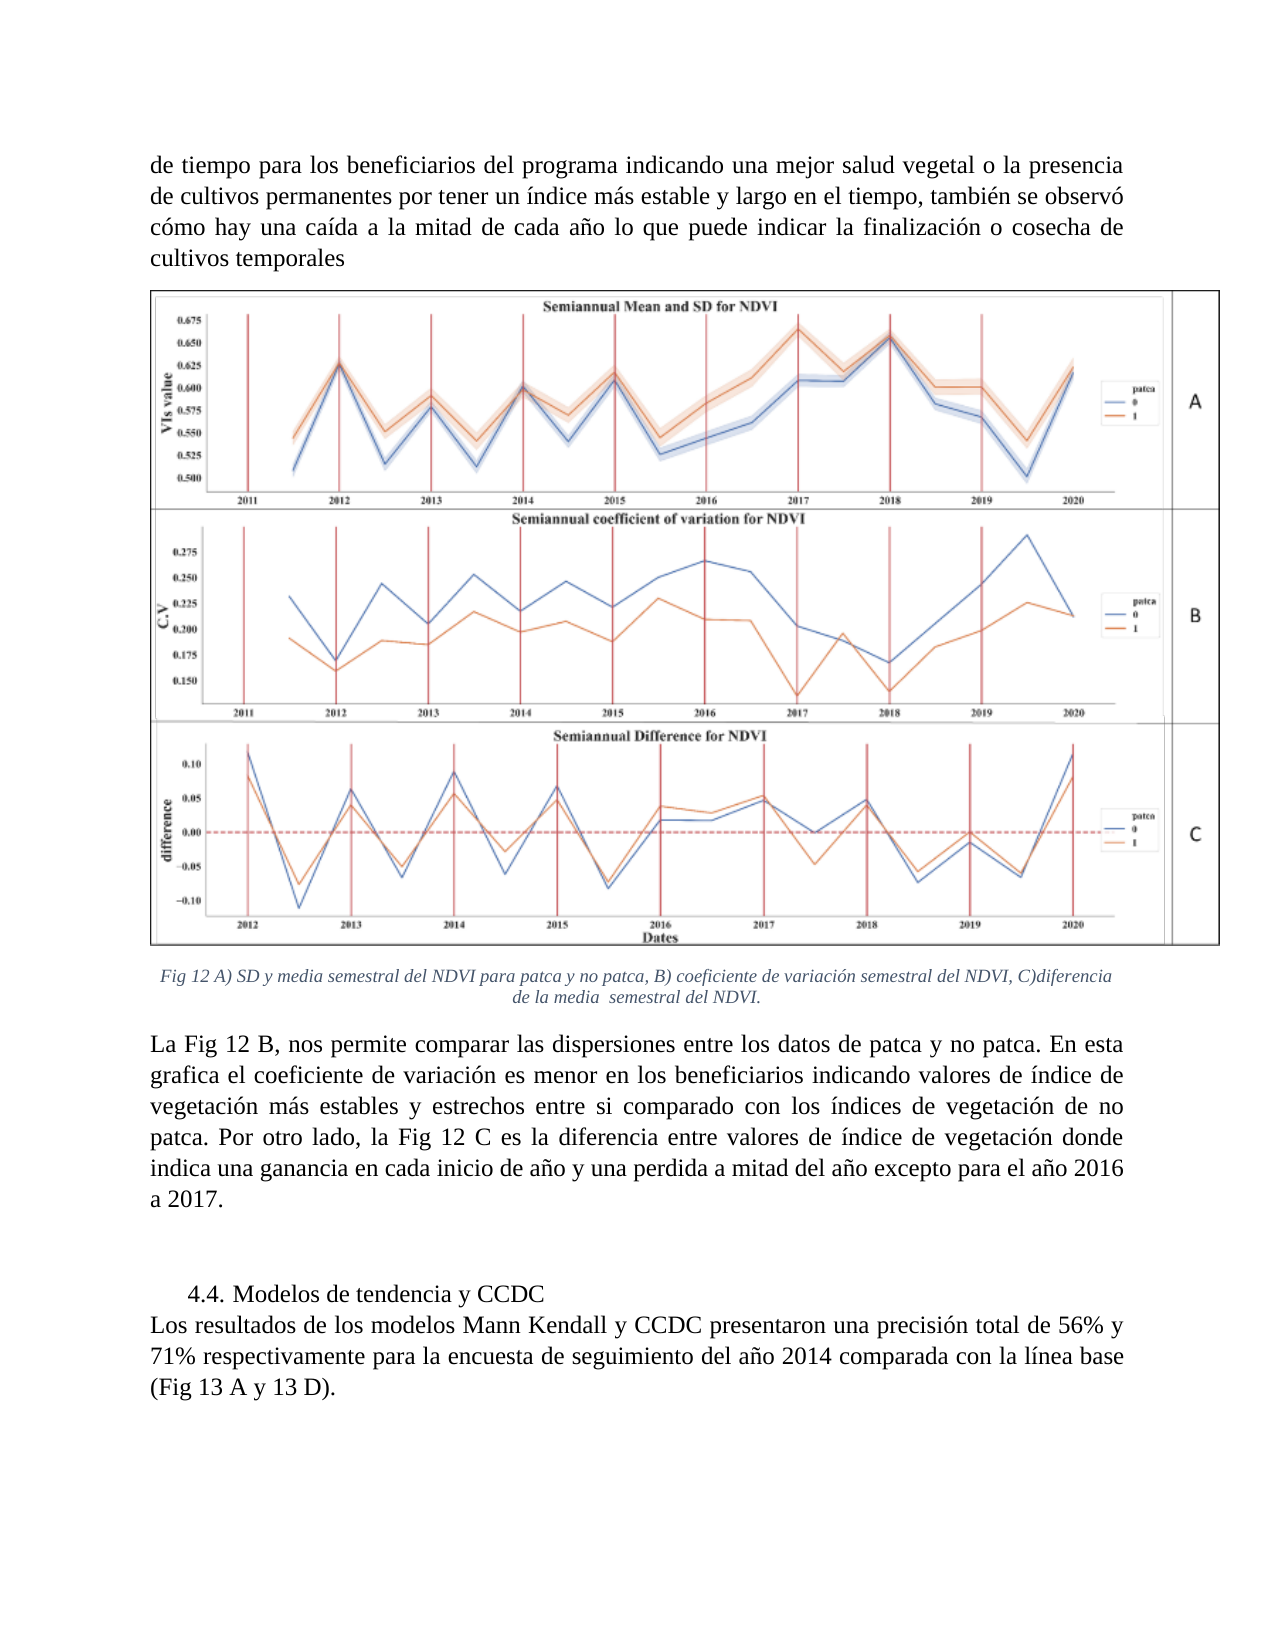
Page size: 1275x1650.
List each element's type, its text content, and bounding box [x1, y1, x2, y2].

text Fig 12 A) SD y media semestral del NDVI para patca y no patca, B) coeficiente de variación semestral del NDVI, C)diferencia de la media semestral del NDVI. [150, 965, 1125, 1008]
picture [150, 290, 1220, 946]
subtitle Modelos de tendencia y CCDC [187, 1279, 1125, 1308]
text La Fig 12 B, nos permite comparar las dispersiones entre los datos de patca y no patca. En esta grafica el coeficiente de variación es menor en los beneficiarios indicando valores de índice de vegetación más estables y estrechos entre si comparado con los índices de vegetación de no patca. Por otro lado, la Fig 12 C es la diferencia entre valores de índice de vegetación donde indica una ganancia en cada inicio de año y una perdida a mitad del año excepto para el año 2016 a 2017. [150, 1029, 1125, 1213]
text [150, 150, 1125, 272]
text Los resultados de los modelos Mann Kendall y CCDC presentaron una precisión total de 56% y 71% respectivamente para la encuesta de seguimiento del año 2014 comparada con la línea base (Fig 13 A y 13 D). [150, 1310, 1125, 1401]
